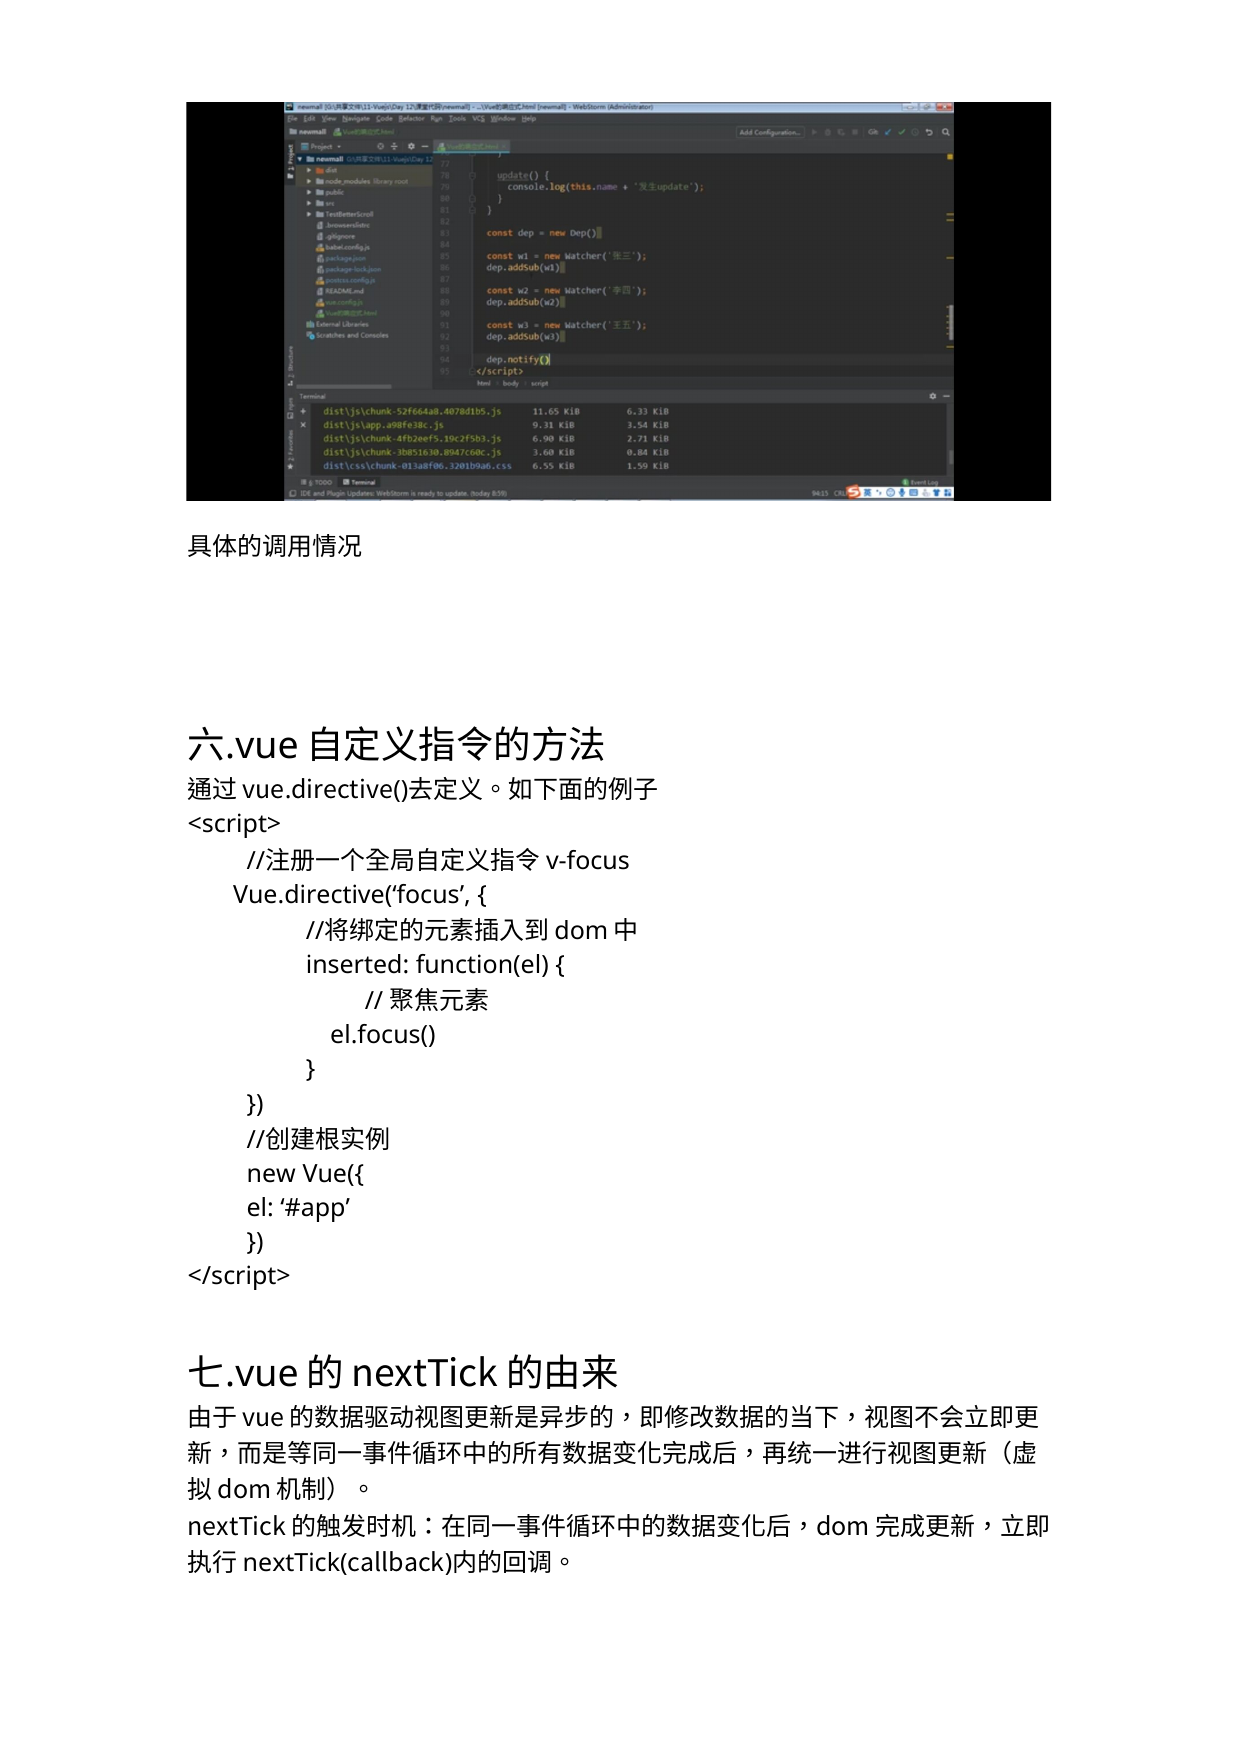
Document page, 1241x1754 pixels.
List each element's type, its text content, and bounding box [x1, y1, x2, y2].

text //创建根实例 [187, 1119, 1053, 1156]
text // 聚焦元素 el.focus() } [187, 981, 1053, 1085]
text <script> [187, 806, 1053, 840]
text //将绑定的元素插入到dom中 [187, 911, 1053, 947]
text inserted: function(el) { [187, 947, 1053, 981]
text 通过vue.directive()去定义。如下面的例子 [187, 770, 1053, 806]
picture [186, 102, 1052, 501]
text 六.vue自定义指令的方法 [187, 715, 1053, 770]
text nextTick的触发时机：在同一事件循环中的数据变化后，dom完成更新，立即执行nextTick(callback)内的回调。 [187, 1506, 1053, 1578]
text Vue.directive(‘focus’, { [187, 876, 1053, 911]
text 由于vue的数据驱动视图更新是异步的，即修改数据的当下，视图不会立即更新，而是等同一事件循环中的所有数据变化完成后，再统一进行视图更新（虚拟dom机制）。 [187, 1397, 1053, 1506]
text //注册一个全局自定义指令 v-focus [187, 840, 1053, 876]
text new Vue({ el: ‘#app’ }) [187, 1156, 1053, 1258]
text 七.vue的nextTick的由来 [187, 1343, 1053, 1397]
text }) [187, 1085, 1053, 1119]
text </script> [187, 1258, 1053, 1292]
